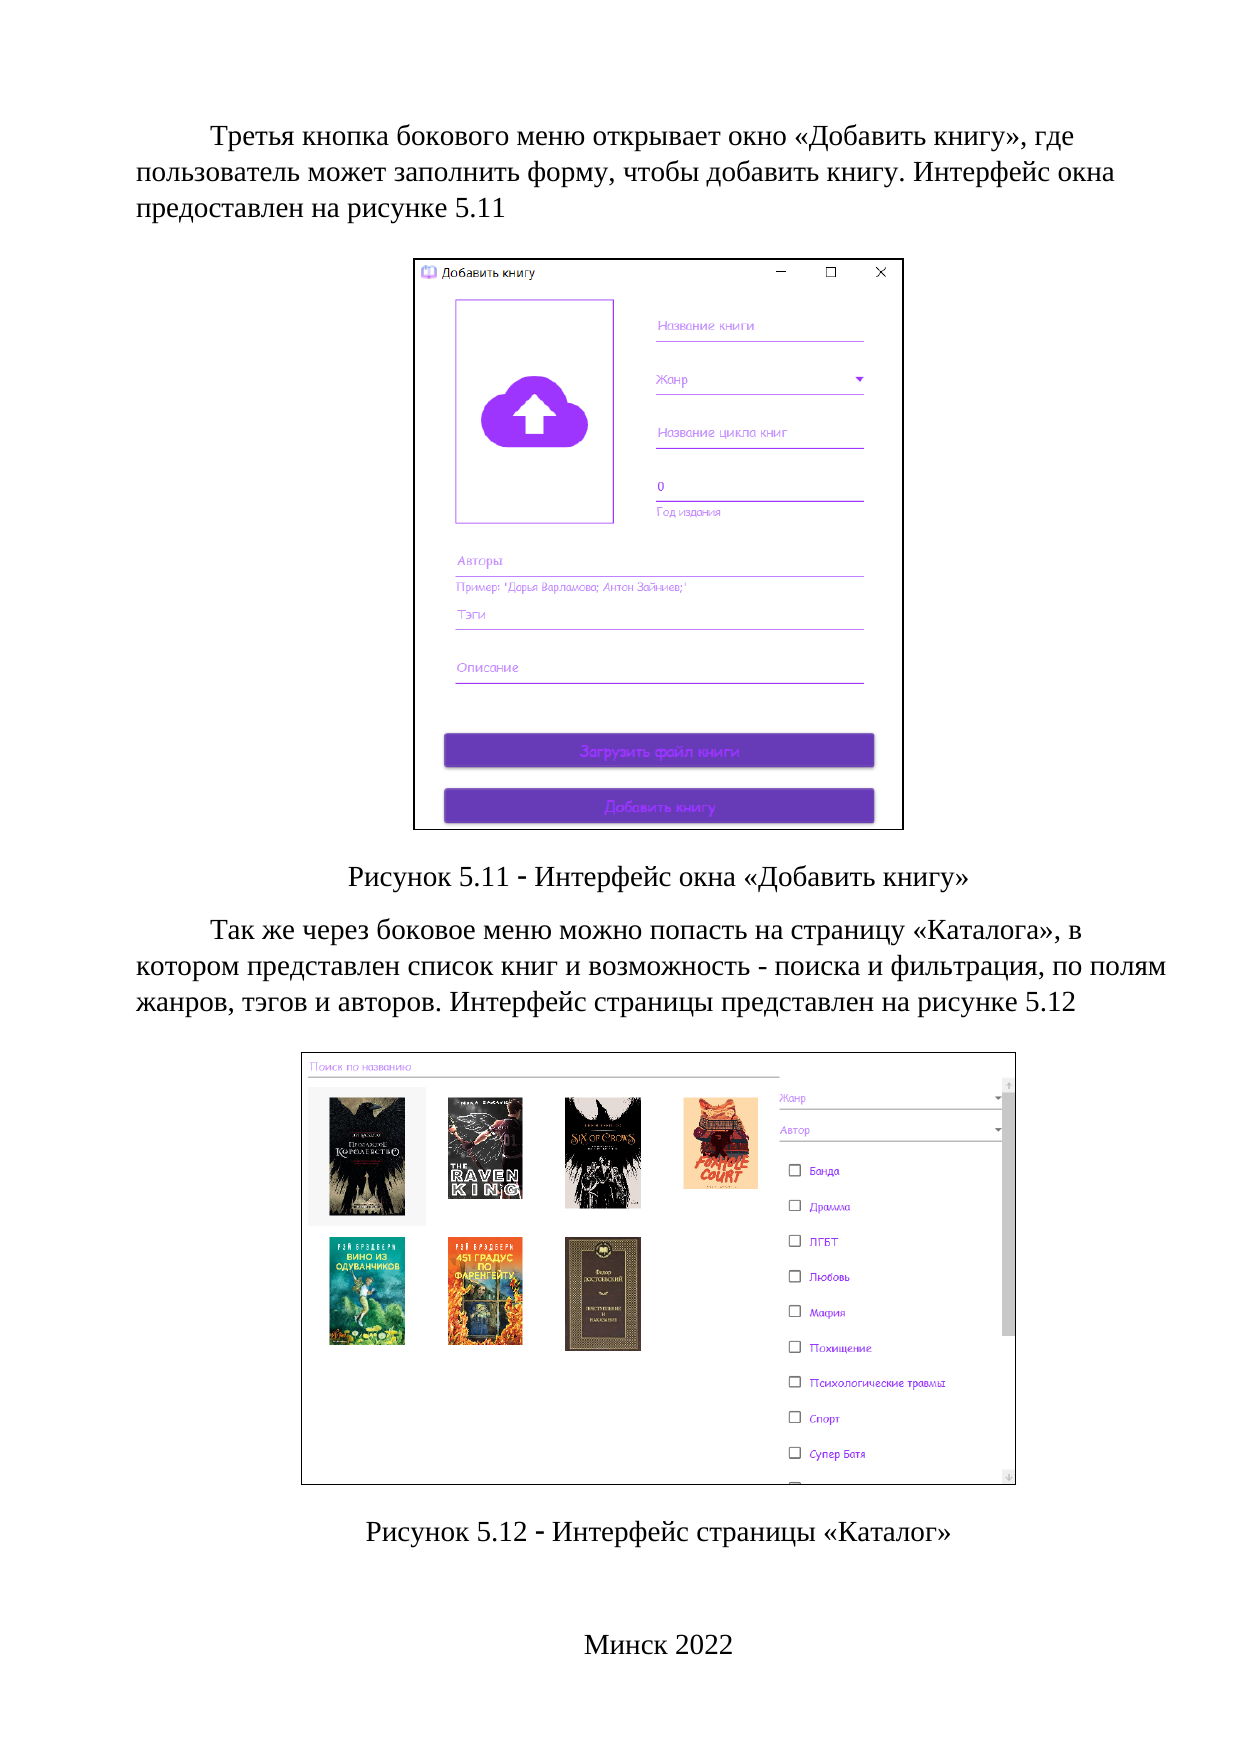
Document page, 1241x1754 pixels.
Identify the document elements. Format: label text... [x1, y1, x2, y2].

text Рисунок 5.11 Интерфейс окна «Добавить книгу» [136, 859, 1181, 893]
text Так же через боковое меню можно попасть на страницу «Каталога», в котором представлен список книг и возможность - поиска и фильтрация, по полям жанров, тэгов и авторов. Интерфейс страницы представлен на рисунке 5.12 [136, 912, 1181, 1018]
picture [415, 260, 902, 829]
picture [302, 1053, 1015, 1484]
list Рисунок 5.12 Интерфейс страницы «Каталог» [136, 1514, 1181, 1548]
text Третья кнопка бокового меню открывает окно «Добавить книгу», где пользователь может заполнить форму, чтобы добавить книгу. Интерфейс окна предоставлен на рисунке 5.11 [136, 118, 1181, 224]
